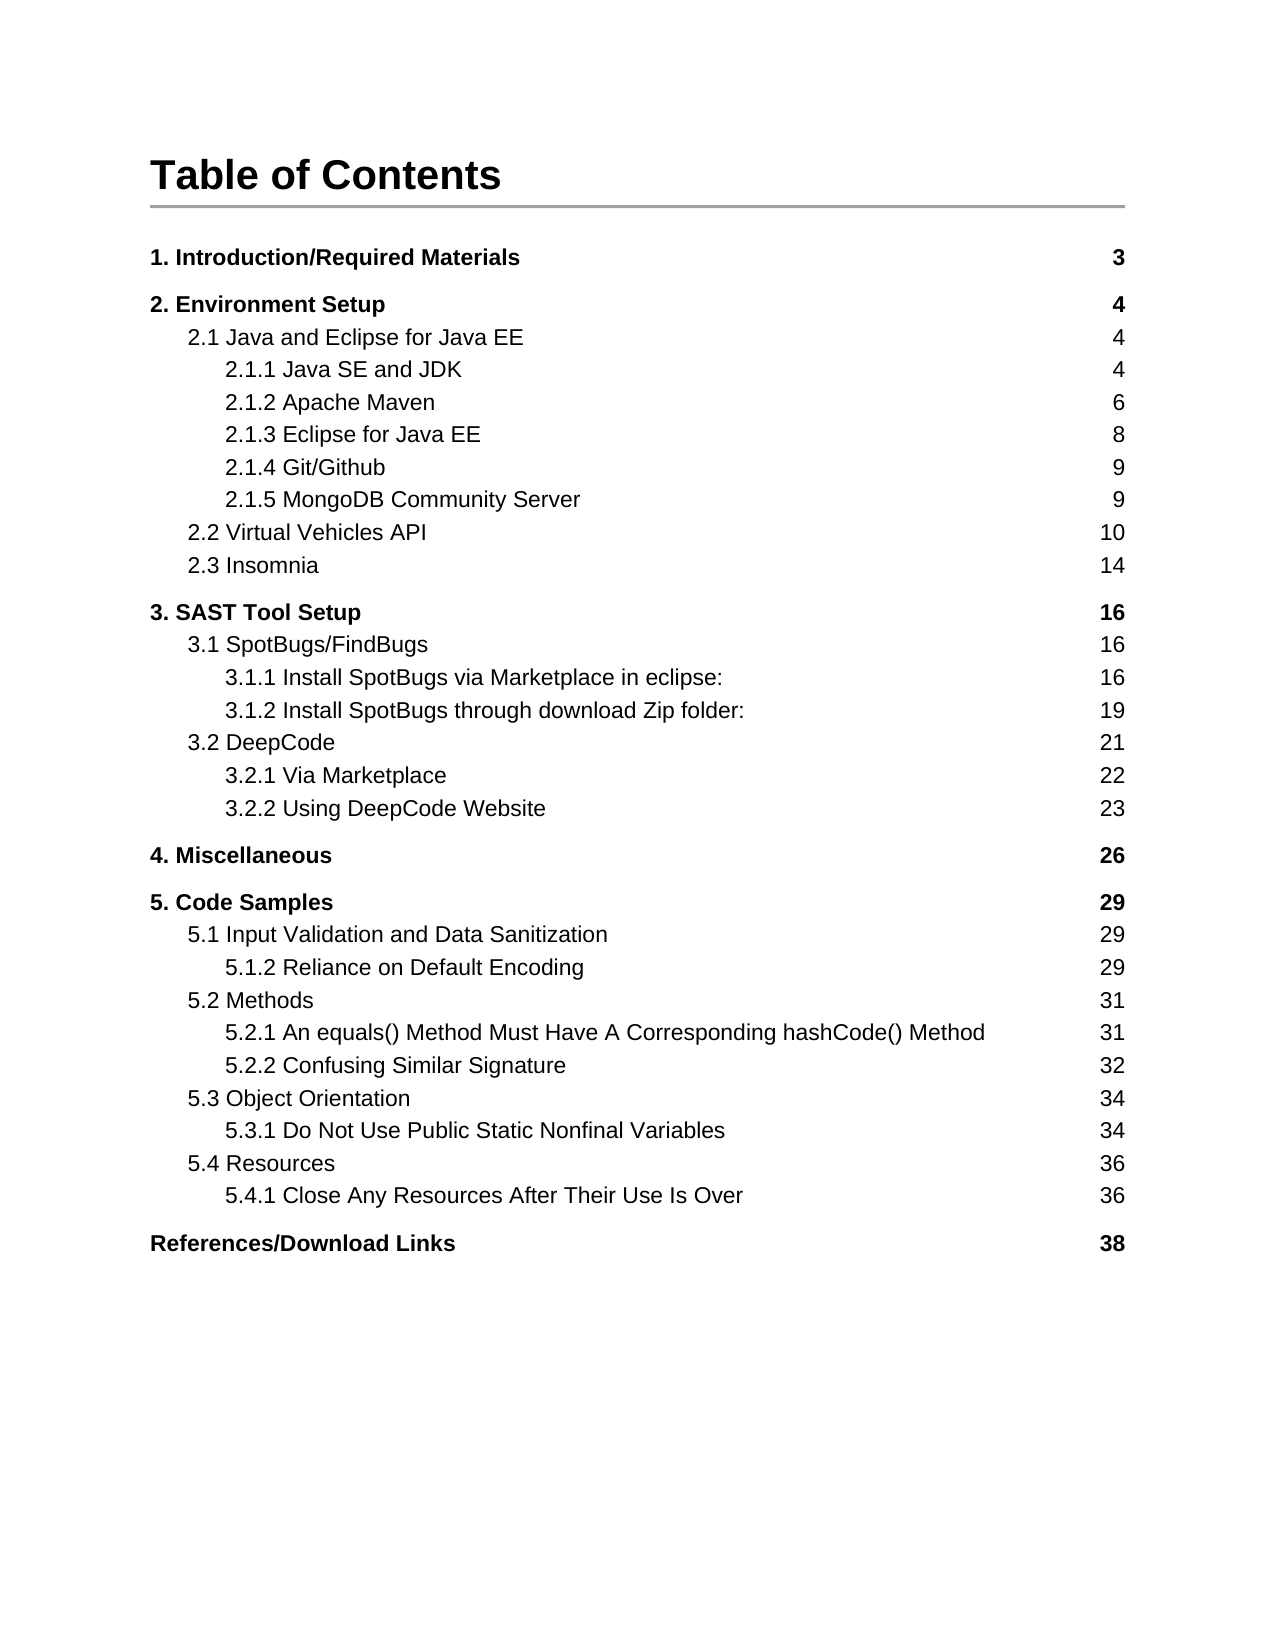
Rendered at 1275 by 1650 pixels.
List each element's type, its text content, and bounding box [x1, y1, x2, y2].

text Table of Contents [150, 150, 1125, 198]
